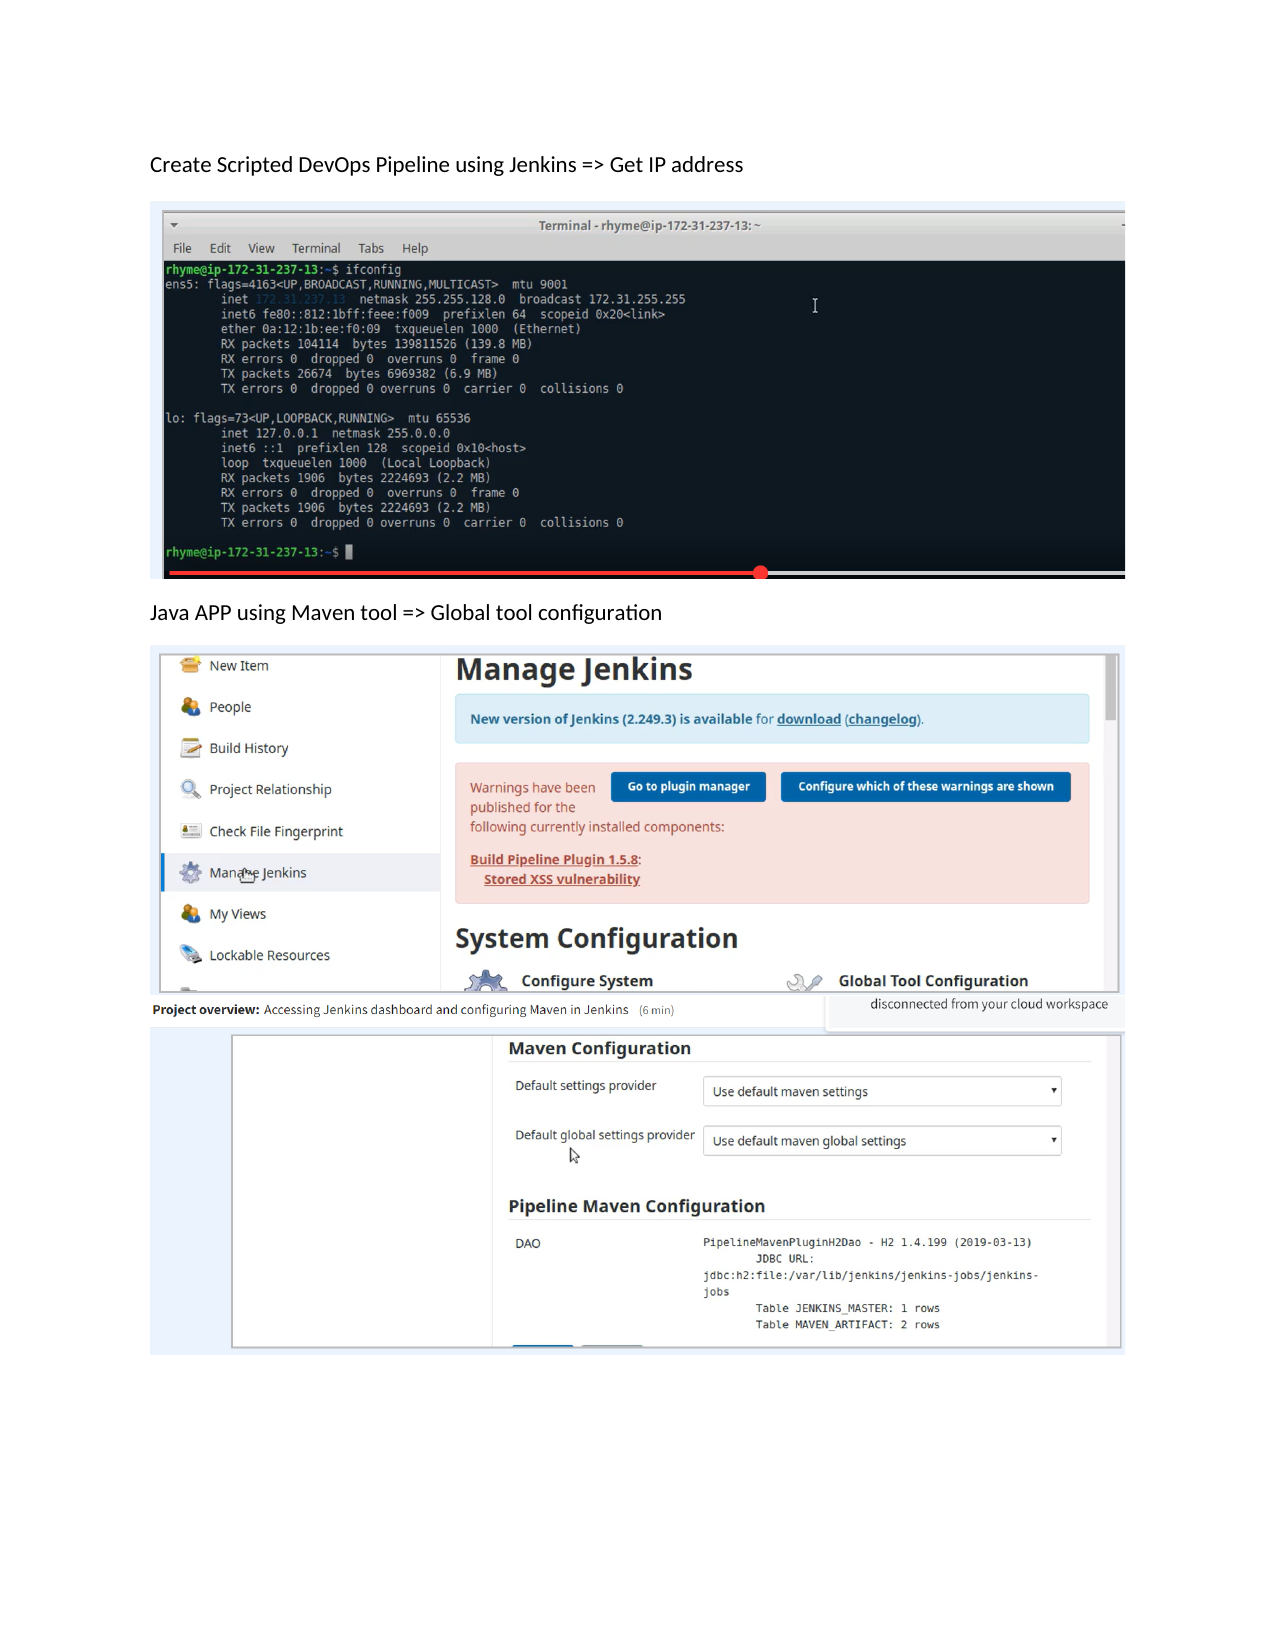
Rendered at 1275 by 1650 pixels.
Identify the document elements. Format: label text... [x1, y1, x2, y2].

text Java APP using Maven tool => Global tool configuration [150, 598, 1125, 626]
text Create Scripted DevOps Pipeline using Jenkins => Get IP address [150, 150, 1125, 178]
picture [150, 644, 1125, 995]
picture [150, 996, 1125, 1355]
picture [150, 196, 1125, 579]
